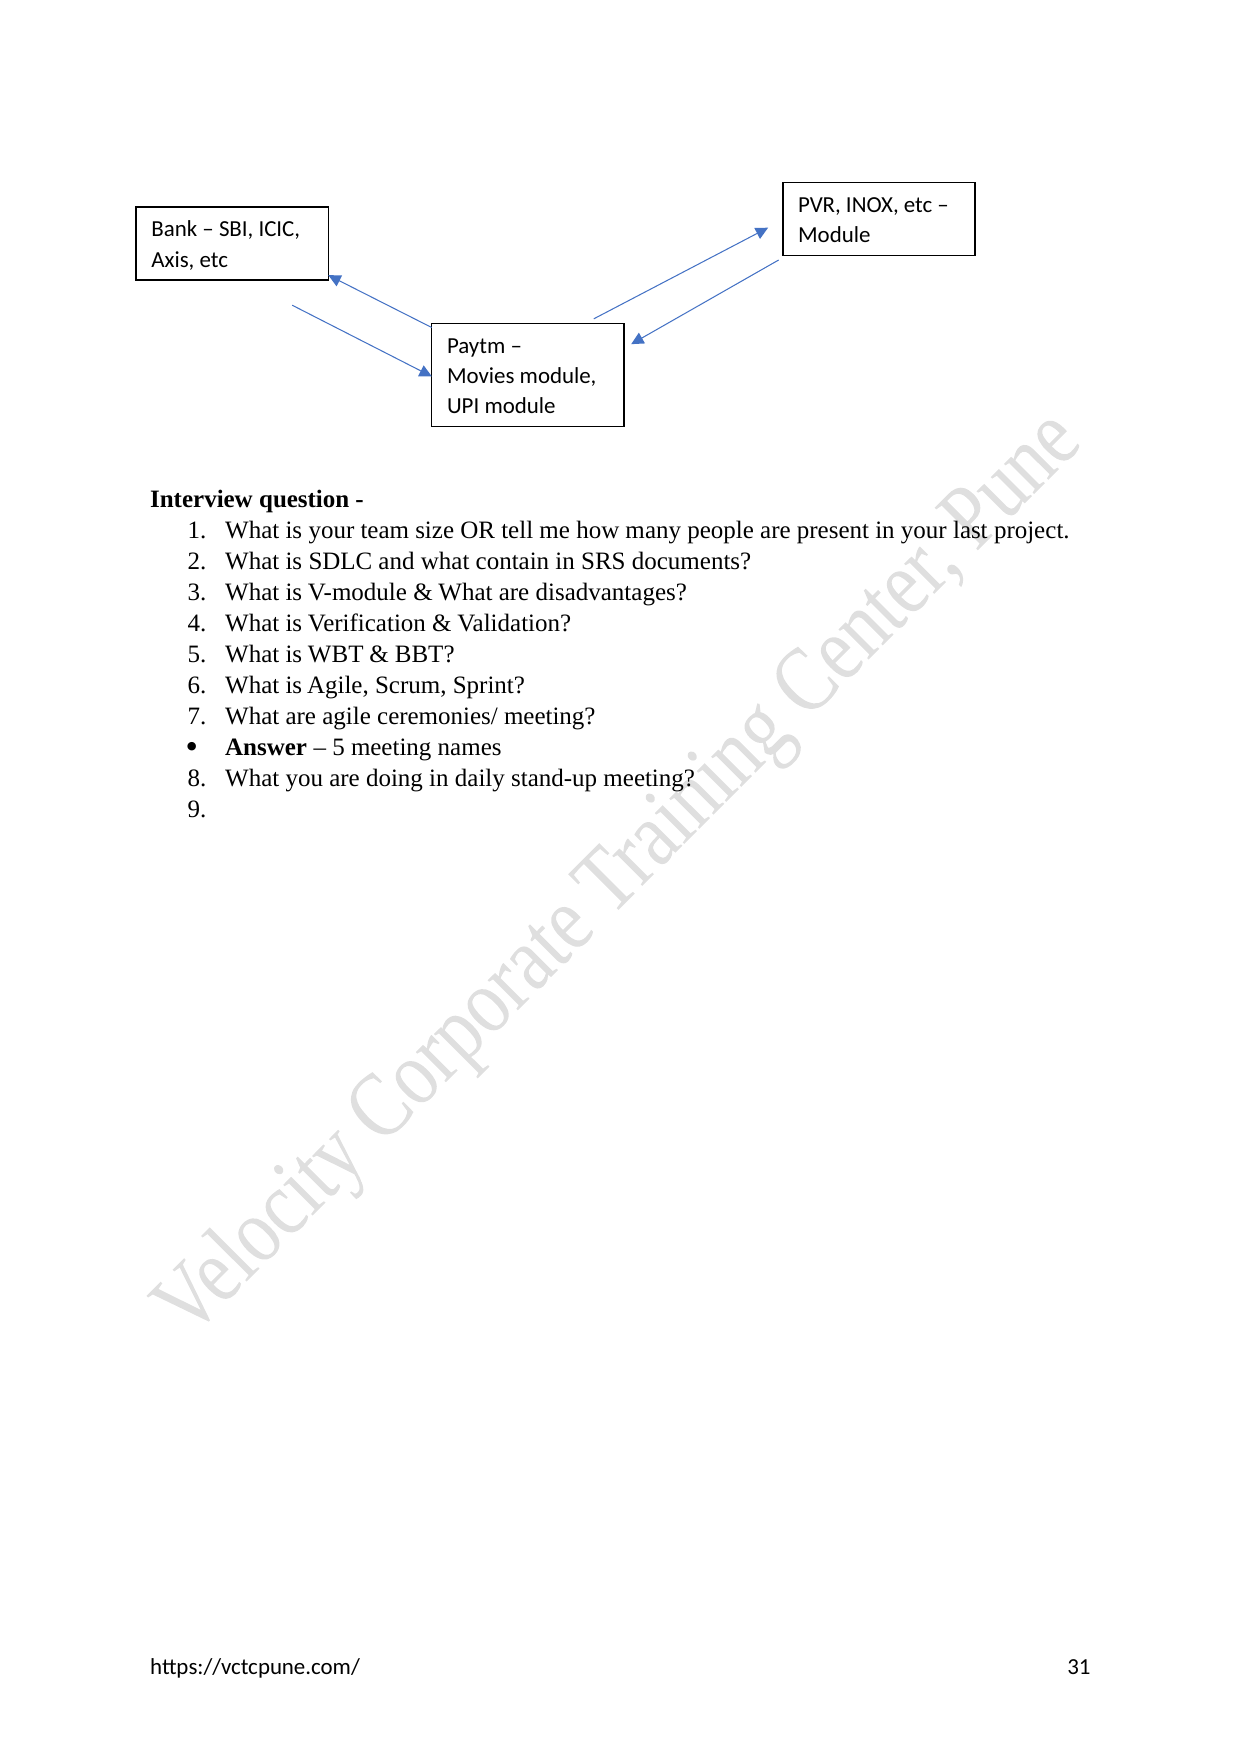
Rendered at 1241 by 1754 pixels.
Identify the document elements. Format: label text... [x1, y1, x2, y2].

list What you are doing in daily stand-up meeting? [187, 763, 1090, 792]
list What is WBT & BBT? [187, 639, 1090, 668]
text Interview question - [150, 484, 1090, 513]
list What is SDLC and what contain in SRS documents? [187, 546, 1090, 575]
list What is your team size OR tell me how many people are present in your last project. [187, 515, 1090, 544]
list What is V-module & What are disadvantages? [187, 577, 1090, 606]
list What is Agile, Scrum, Sprint? [187, 670, 1090, 699]
list What is Verification & Validation? [187, 608, 1090, 637]
list Answer – 5 meeting names [187, 732, 1090, 761]
list What are agile ceremonies/ meeting? [187, 701, 1090, 730]
